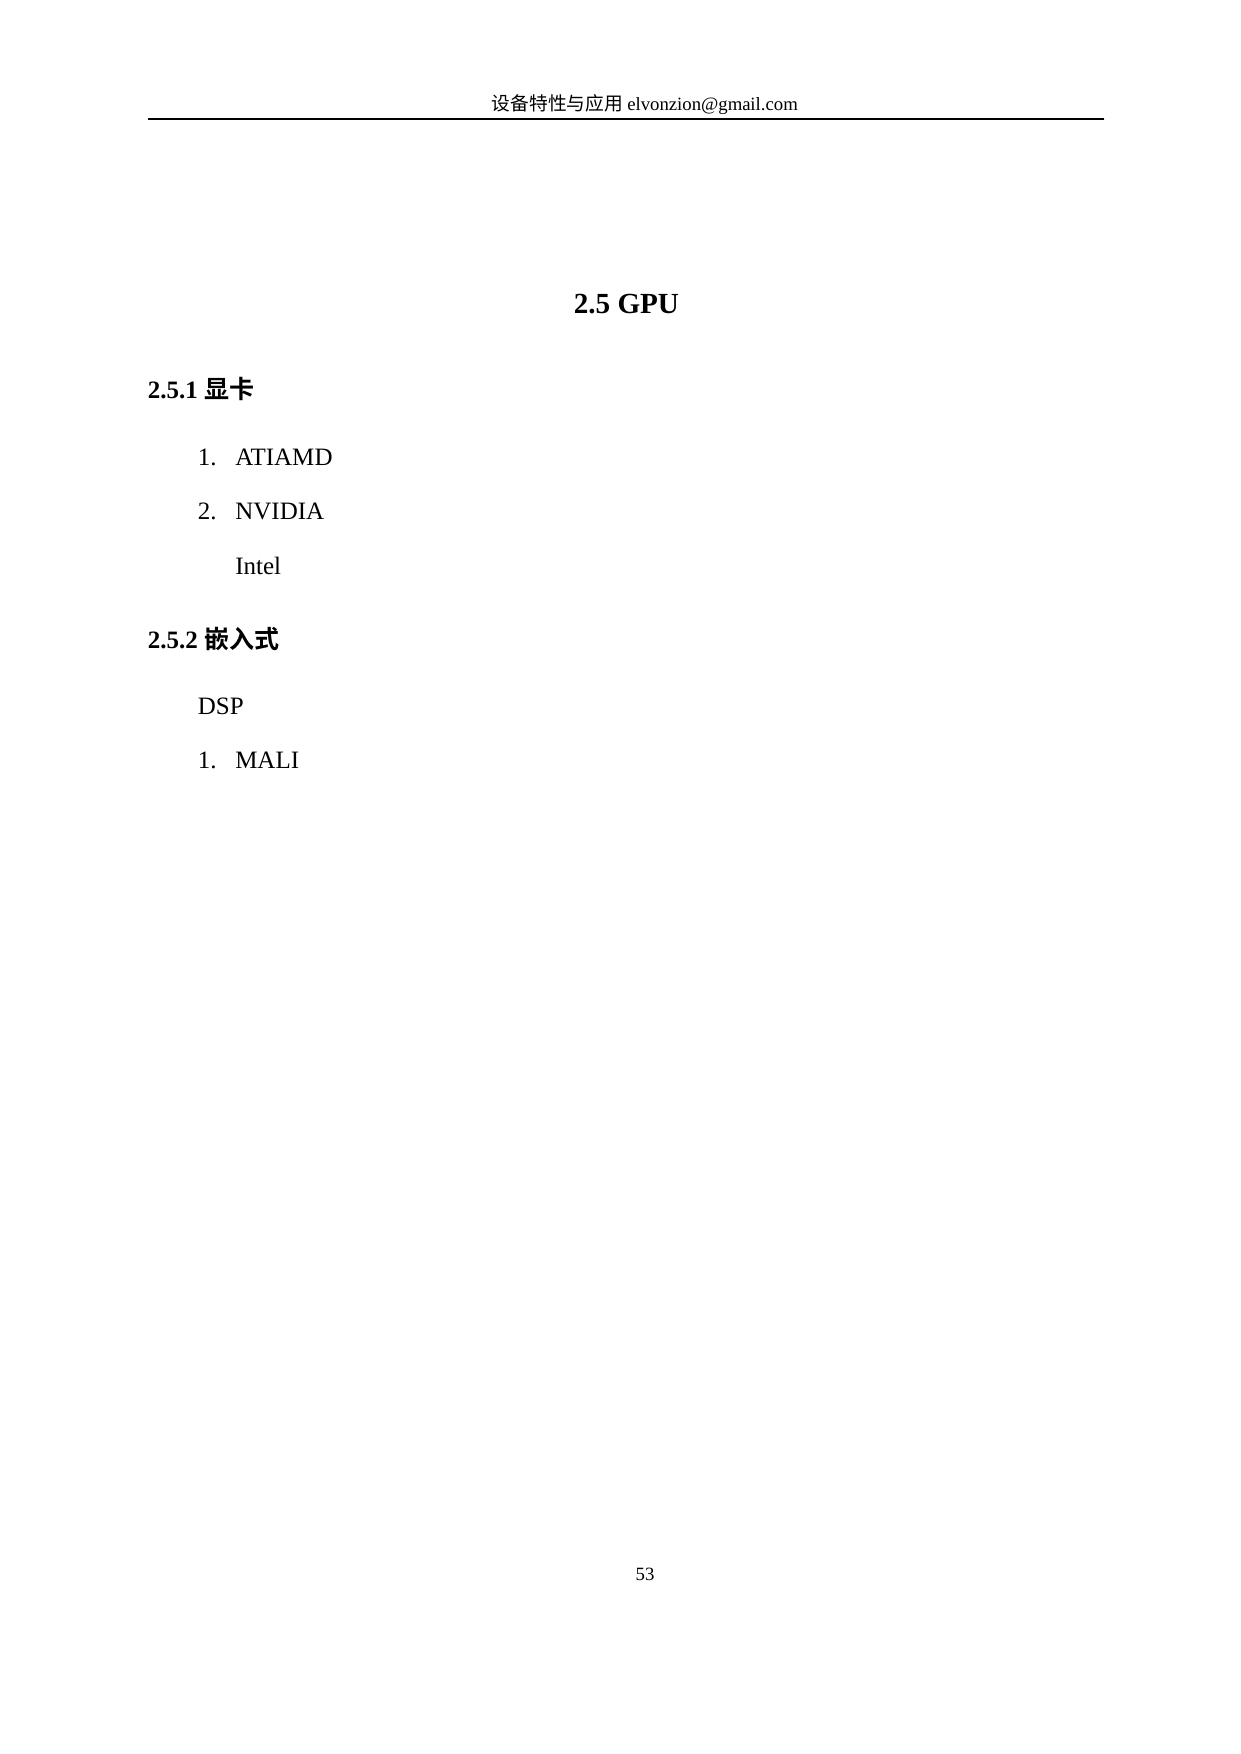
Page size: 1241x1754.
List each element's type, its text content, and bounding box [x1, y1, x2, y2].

subtitle 嵌入式 [148, 603, 1104, 671]
subtitle 显卡 [148, 354, 1104, 422]
list ATIAMD [198, 439, 1104, 473]
list Intel [235, 548, 1104, 582]
subtitle GPU [148, 286, 1104, 320]
list MALI [198, 743, 1104, 777]
text DSP [148, 688, 1104, 722]
list NVIDIA [198, 494, 1104, 528]
